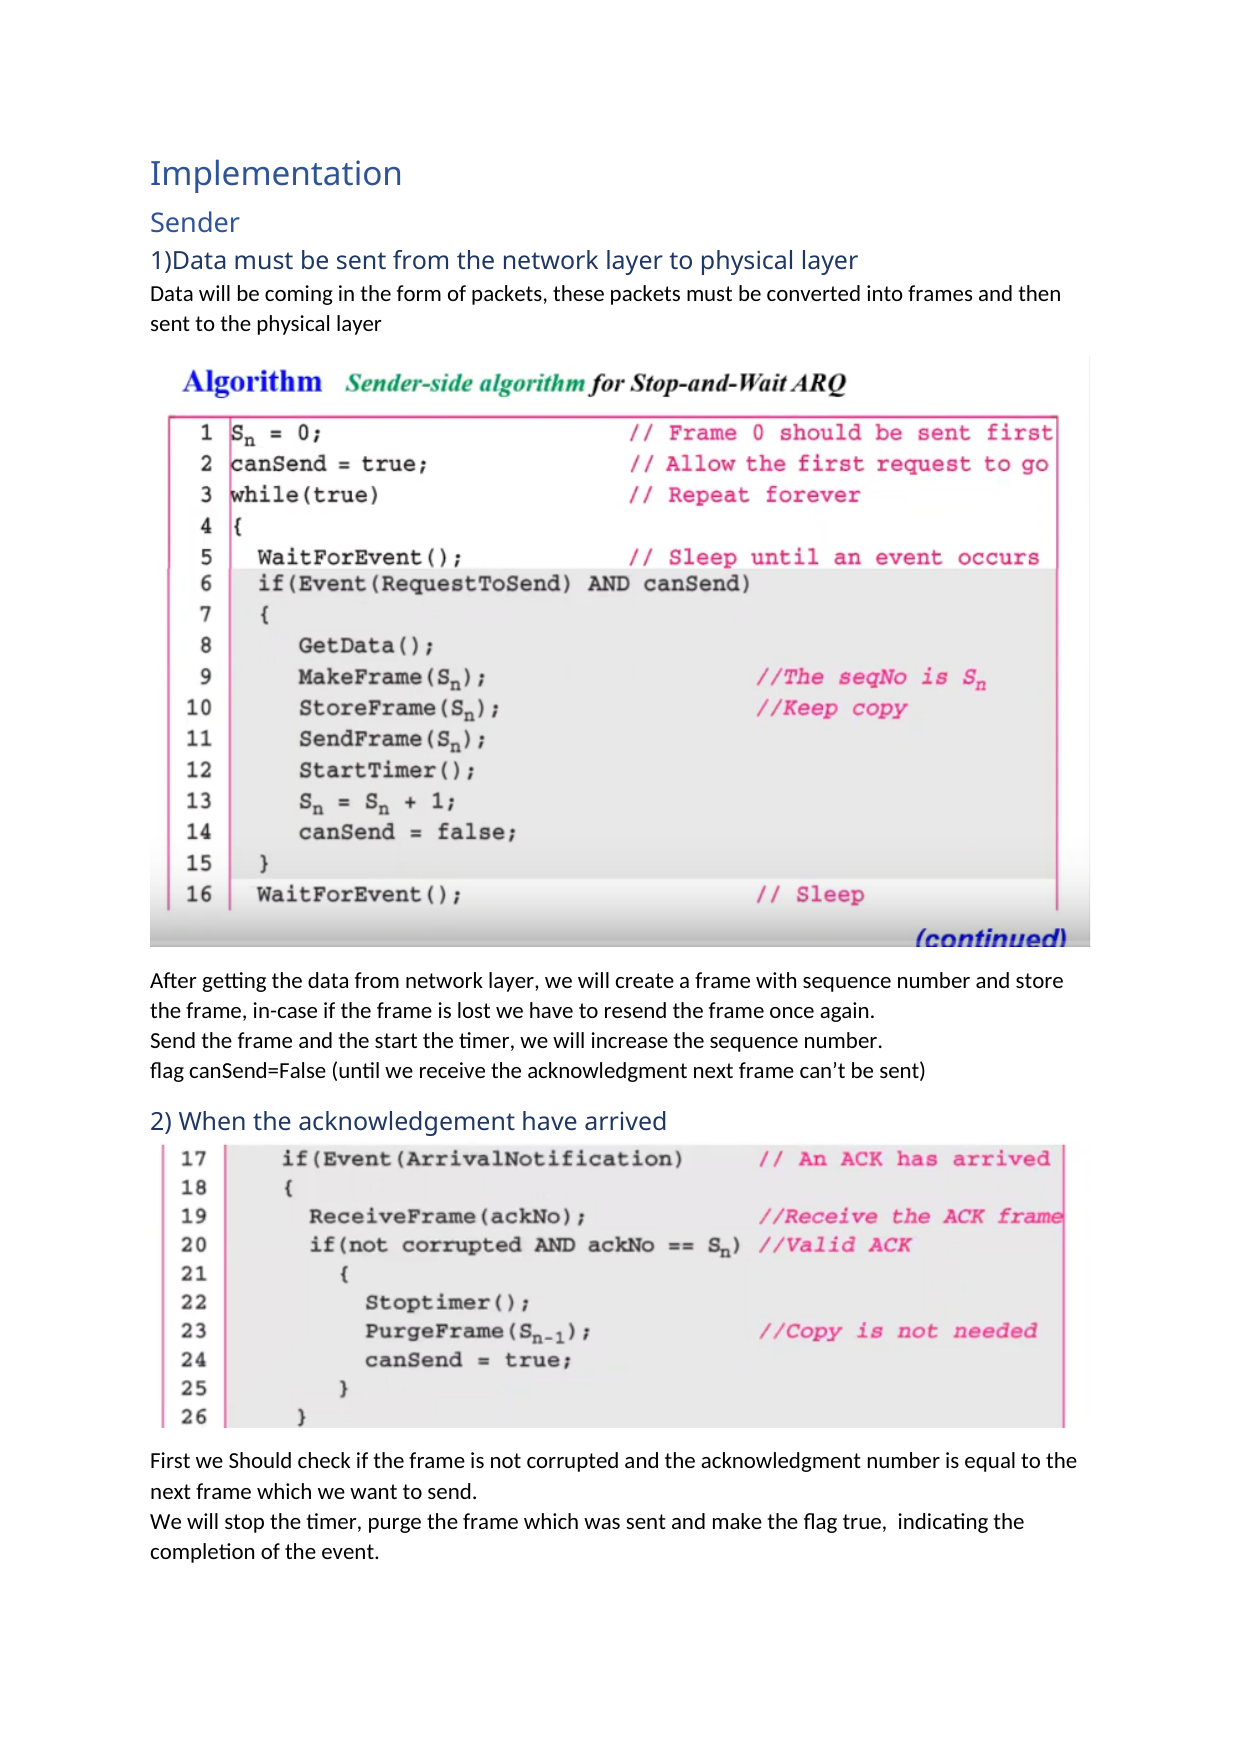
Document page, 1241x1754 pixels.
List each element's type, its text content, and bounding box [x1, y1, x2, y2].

picture [150, 356, 1091, 947]
text 1)Data must be sent from the network layer to physical layer Data will be coming in the form of packets, these packets must be converted into frames and then sent to the physical layer [150, 243, 1090, 337]
text After getting the data from network layer, we will create a frame with sequence number and store the frame, in-case if the frame is lost we have to resend the frame once again. Send the frame and the start the timer, we will increase the sequence number. flag canSend=False (until we receive the acknowledgment next frame can’t be sent) [150, 966, 1090, 1084]
subtitle 2) When the acknowledgement have arrived [150, 1103, 1090, 1137]
picture [150, 1140, 1091, 1428]
text First we Should check if the frame is not corrupted and the acknowledgment number is equal to the next frame which we want to send. We will stop the timer, purge the frame which was sent and make the flag true, indicating the completion of the event. [150, 1447, 1090, 1565]
subtitle Implementation [150, 150, 1090, 195]
subtitle Sender [150, 203, 1090, 240]
